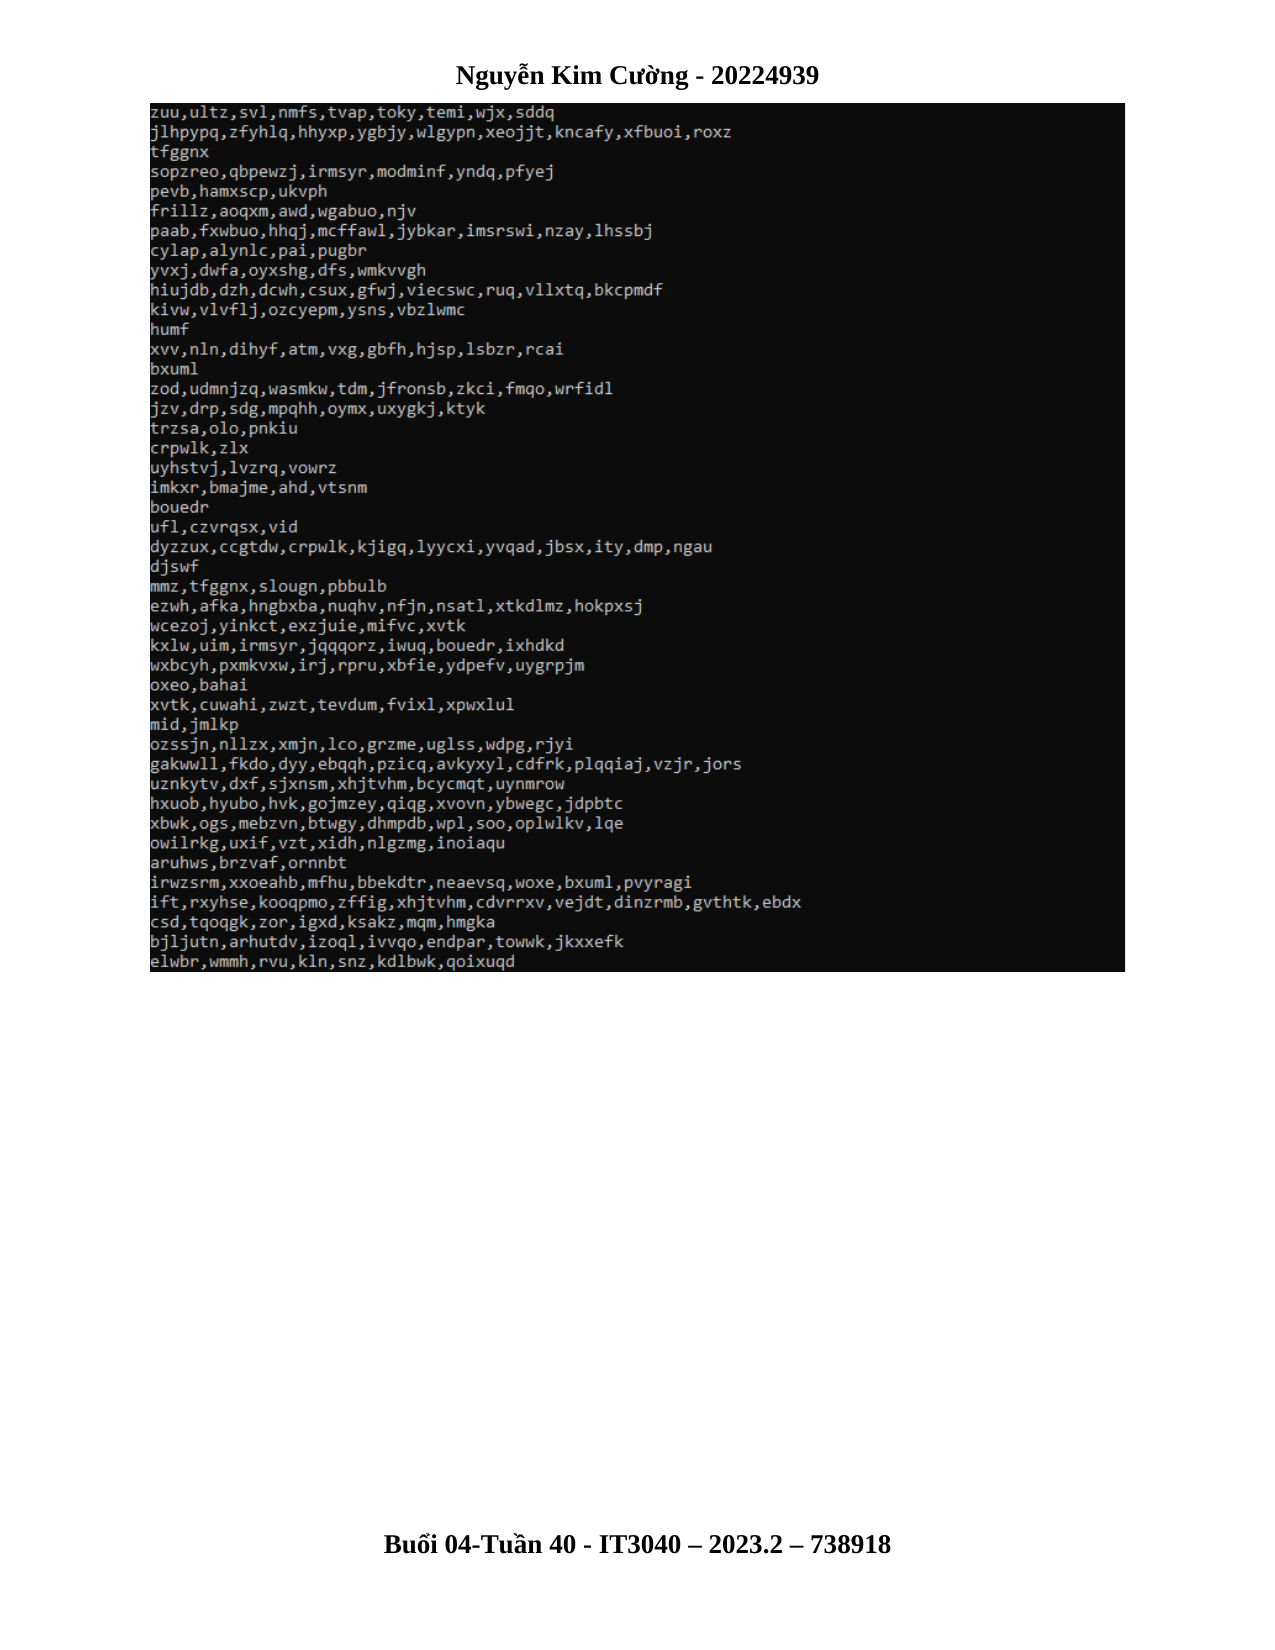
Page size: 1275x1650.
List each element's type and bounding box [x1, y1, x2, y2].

picture [150, 103, 1125, 972]
